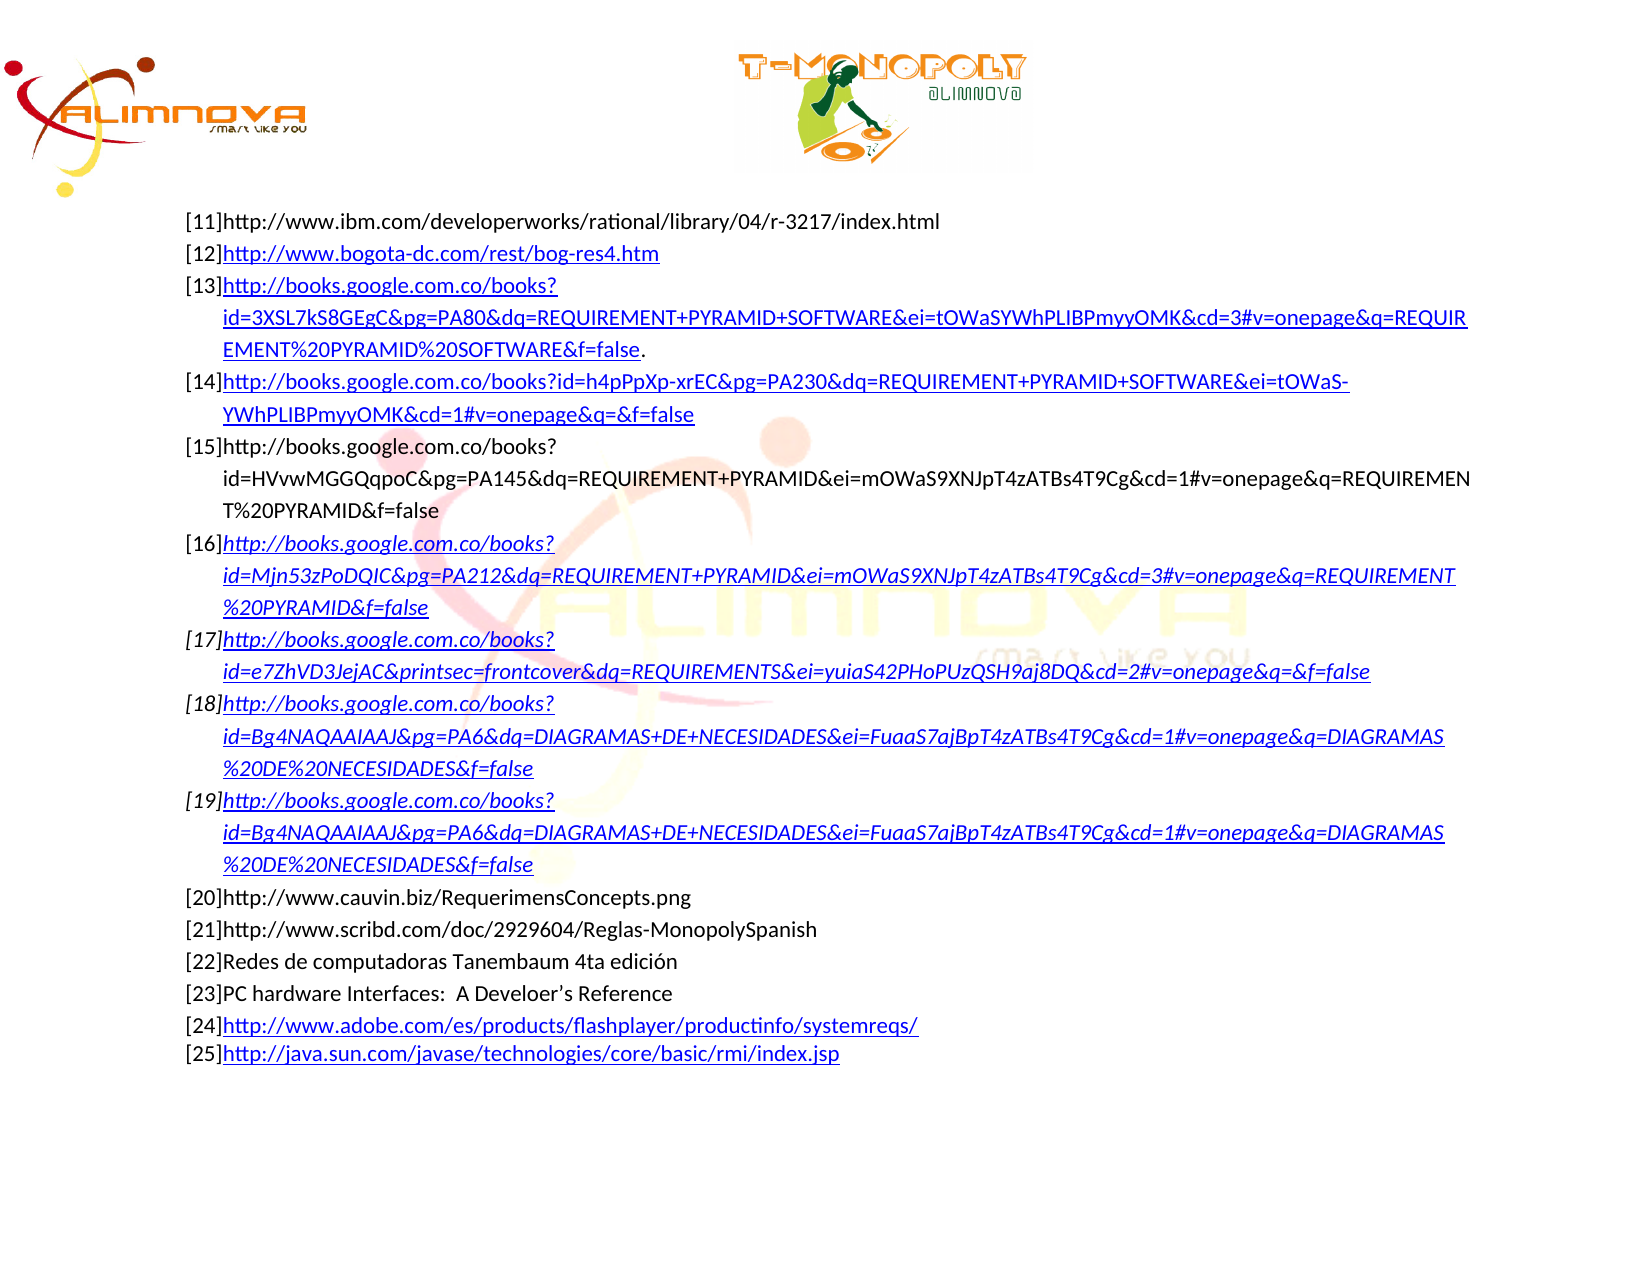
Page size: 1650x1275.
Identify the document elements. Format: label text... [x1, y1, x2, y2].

list http://www.bogota-dc.com/rest/bog-res4.htm [185, 239, 1473, 267]
list http://www.cauvin.biz/RequerimensConcepts.png [185, 883, 1473, 911]
picture [733, 40, 1034, 173]
list Redes de computadoras Tanembaum 4ta edición [185, 947, 1473, 975]
list http://books.google.com.co/books?id=HVvwMGGQqpoC&pg=PA145&dq=REQUIREMENT+PYRAMID&ei=mOWaS9XNJpT4zATBs4T9Cg&cd=1#v=onepage&q=REQUIREMENT%20PYRAMID&f=false [185, 432, 1473, 524]
list http://java.sun.com/javase/technologies/core/basic/rmi/index.jsp [185, 1039, 1473, 1067]
list http://books.google.com.co/books?id=Mjn53zPoDQIC&pg=PA212&dq=REQUIREMENT+PYRAMID&ei=mOWaS9XNJpT4zATBs4T9Cg&cd=3#v=onepage&q=REQUIREMENT%20PYRAMID&f=false [185, 529, 1473, 621]
list http://books.google.com.co/books?id=h4pPpXp-xrEC&pg=PA230&dq=REQUIREMENT+PYRAMID+SOFTWARE&ei=tOWaS-YWhPLIBPmyyOMK&cd=1#v=onepage&q=&f=false [185, 368, 1473, 428]
list http://www.adobe.com/es/products/flashplayer/productinfo/systemreqs/ [185, 1011, 1473, 1039]
list http://books.google.com.co/books?id=Bg4NAQAAIAAJ&pg=PA6&dq=DIAGRAMAS+DE+NECESIDADES&ei=FuaaS7ajBpT4zATBs4T9Cg&cd=1#v=onepage&q=DIAGRAMAS%20DE%20NECESIDADES&f=false [185, 786, 1473, 878]
list http://books.google.com.co/books?id=3XSL7kS8GEgC&pg=PA80&dq=REQUIREMENT+PYRAMID+SOFTWARE&ei=tOWaSYWhPLIBPmyyOMK&cd=3#v=onepage&q=REQUIREMENT%20PYRAMID%20SOFTWARE&f=false. [185, 271, 1473, 363]
list http://books.google.com.co/books?id=Bg4NAQAAIAAJ&pg=PA6&dq=DIAGRAMAS+DE+NECESIDADES&ei=FuaaS7ajBpT4zATBs4T9Cg&cd=1#v=onepage&q=DIAGRAMAS%20DE%20NECESIDADES&f=false [185, 689, 1473, 782]
picture [0, 55, 308, 199]
list http://www.ibm.com/developerworks/rational/library/04/r-3217/index.html [185, 207, 1473, 235]
list PC hardware Interfaces: A Develoer’s Reference [185, 979, 1473, 1007]
list http://www.scribd.com/doc/2929604/Reglas-MonopolySpanish [185, 915, 1473, 943]
list http://books.google.com.co/books?id=e7ZhVD3JejAC&printsec=frontcover&dq=REQUIREMENTS&ei=yuiaS42PHoPUzQSH9aj8DQ&cd=2#v=onepage&q=&f=false [185, 625, 1473, 685]
